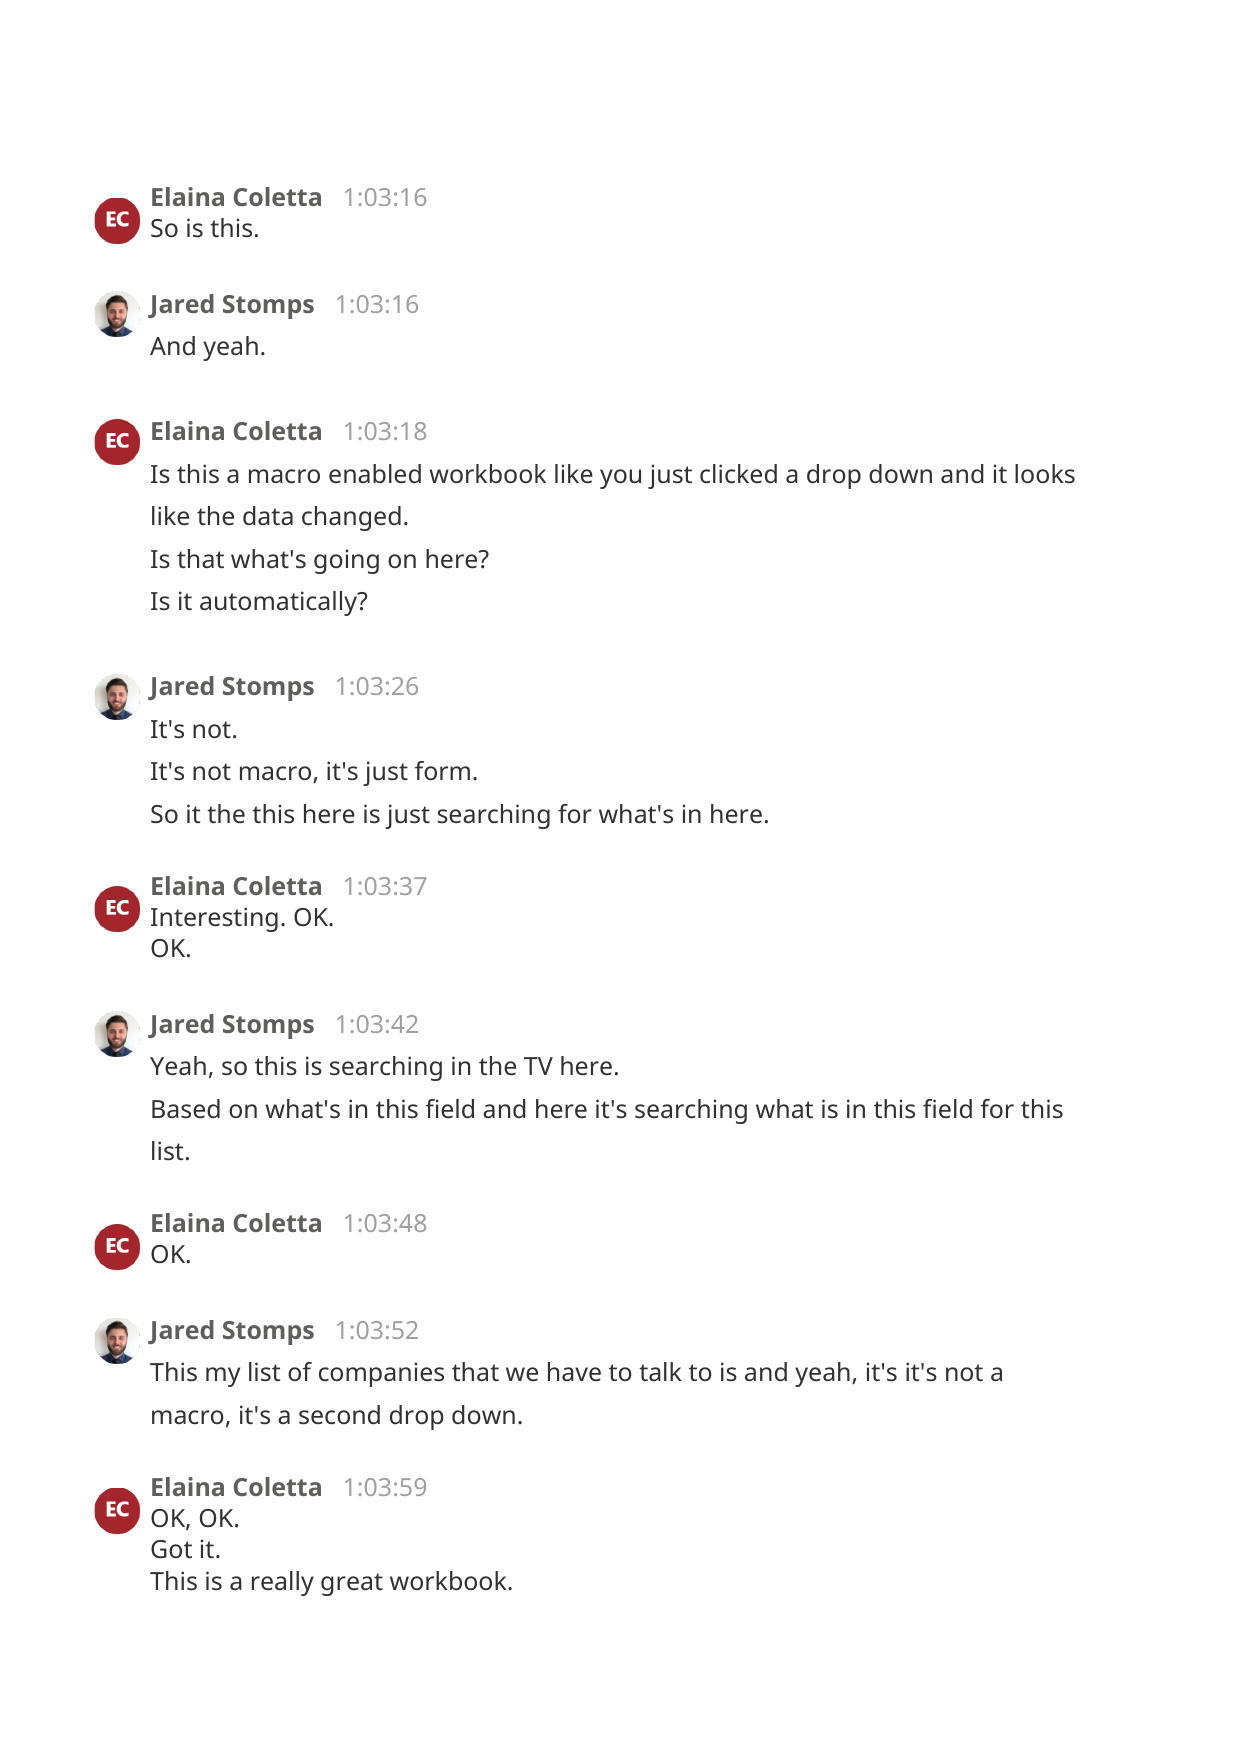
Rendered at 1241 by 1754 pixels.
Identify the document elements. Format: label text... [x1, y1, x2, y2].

picture [94, 1011, 140, 1057]
text Elaina Coletta 1:03:37 Interesting. OK. OK. [150, 839, 1090, 964]
picture [94, 291, 140, 337]
picture [94, 674, 140, 720]
picture [94, 1224, 140, 1270]
picture [94, 419, 140, 465]
text Elaina Coletta 1:03:18 Is this a macro enabled workbook like you just clicked a drop down and it looks like the data changed. Is that what's going on here? Is it automatically? [150, 371, 1090, 618]
text Elaina Coletta 1:03:16 So is this. [150, 150, 1090, 244]
text Jared Stomps 1:03:26 It's not. It's not macro, it's just form. So it the this here is just searching for what's in here. [150, 626, 1090, 830]
picture [94, 198, 140, 244]
text Jared Stomps 1:03:42 Yeah, so this is searching in the TV here. Based on what's in this field and here it's searching what is in this field for this list. [150, 964, 1090, 1168]
text Elaina Coletta 1:03:59 OK, OK. Got it. This is a really great workbook. [150, 1440, 1090, 1596]
picture [94, 1318, 140, 1364]
text Elaina Coletta 1:03:48 OK. [150, 1176, 1090, 1270]
text Jared Stomps 1:03:52 This my list of companies that we have to talk to is and yeah, it's it's not a macro, it's a second drop down. [150, 1270, 1090, 1432]
text Jared Stomps 1:03:16 And yeah. [150, 244, 1090, 363]
picture [94, 1488, 140, 1534]
picture [94, 886, 140, 932]
